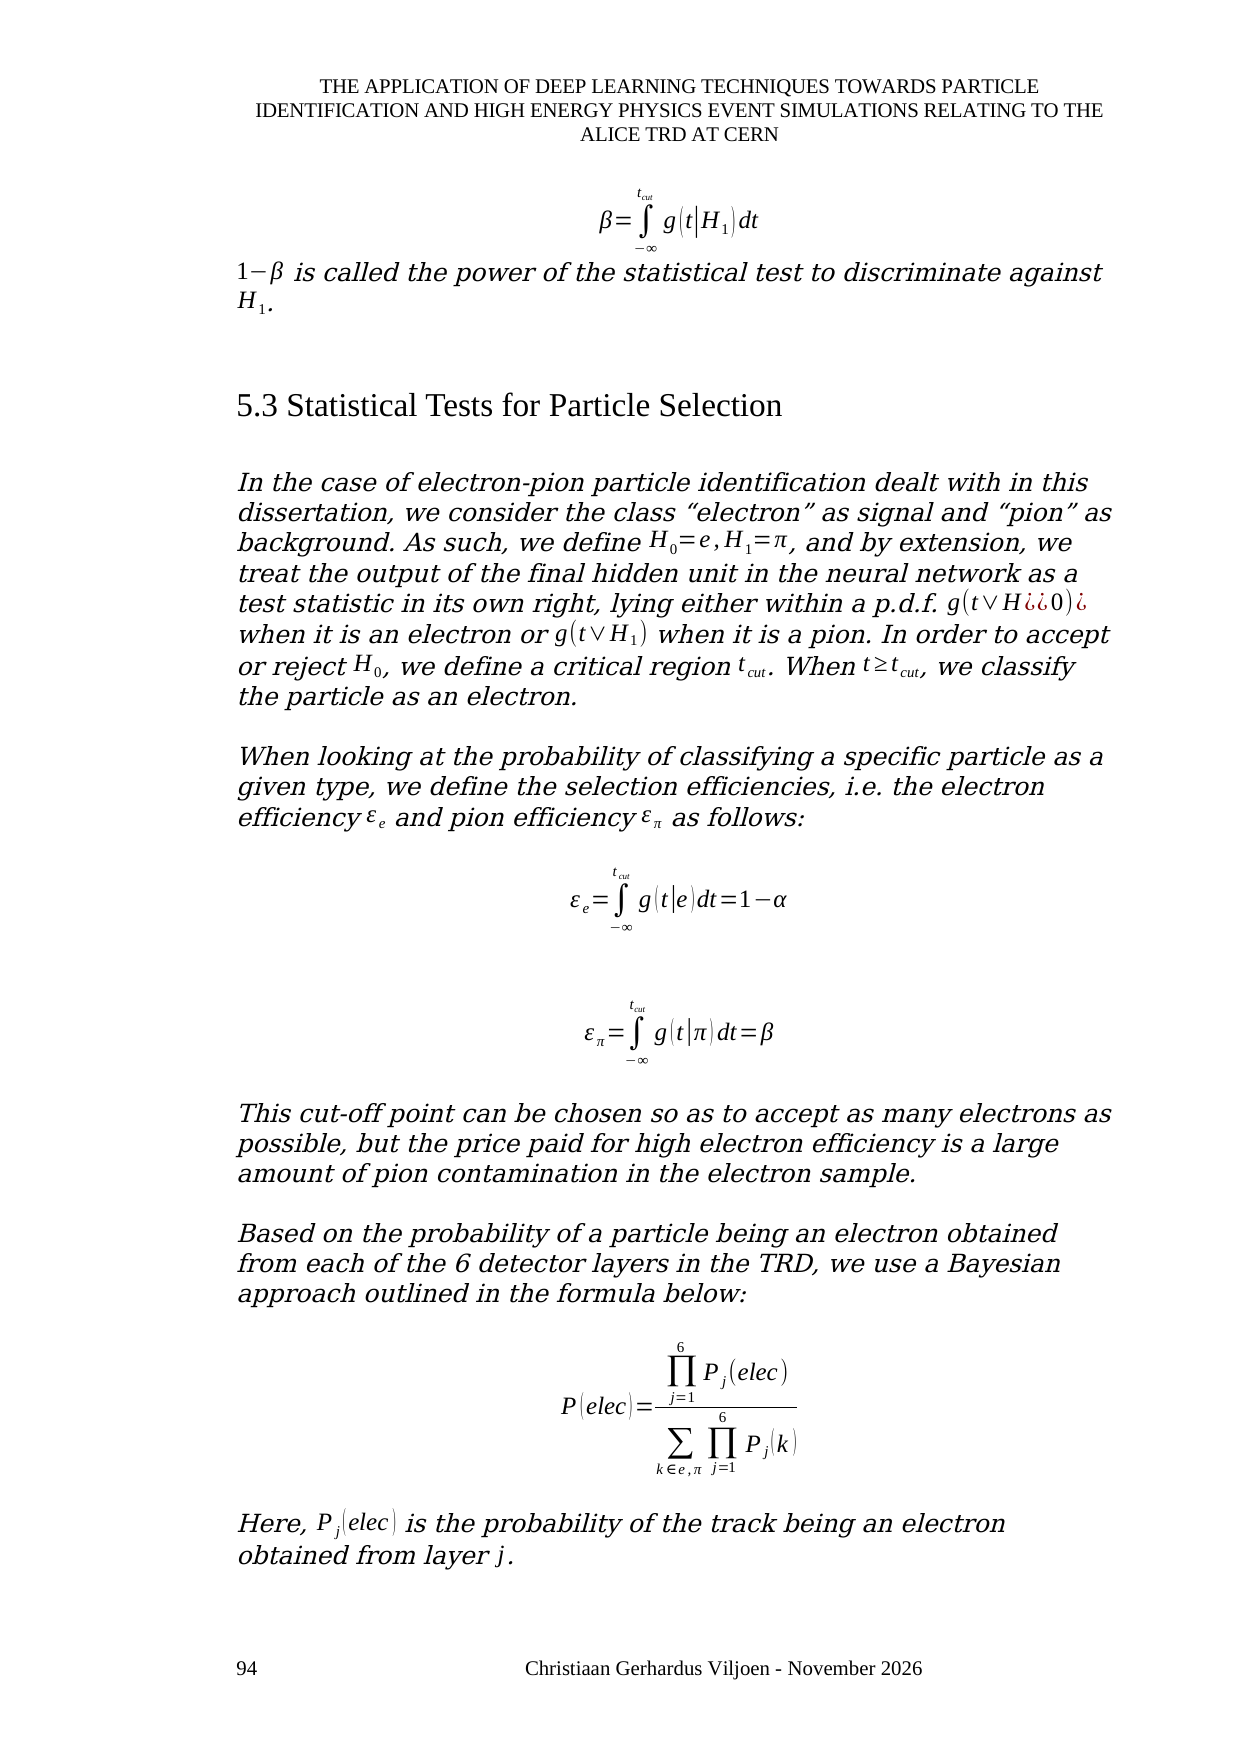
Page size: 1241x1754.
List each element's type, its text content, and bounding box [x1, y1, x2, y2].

subtitle Statistical Tests for Particle Selection [236, 385, 1122, 424]
text Based on the probability of a particle being an electron obtained from each of the 6 detector layers in the TRD, we use a Bayesian approach outlined in the formula below: [236, 1218, 1122, 1308]
text In the case of electron-pion particle identification dealt with in this dissertation, we consider the class “electron” as signal and “pion” as background. As such, we define , and by extension, we treat the output of the final hidden unit in the neural network as a test statistic in its own right, lying either within a p.d.f. when it is an electron or when it is a pion. In order to accept or reject , we define a critical region . When , we classify the particle as an electron. [236, 466, 1122, 711]
text is called the power of the statistical test to discriminate against . [236, 256, 1122, 318]
text This cut-off point can be chosen so as to accept as many electrons as possible, but the price paid for high electron efficiency is a large amount of pion contamination in the electron sample. [236, 1098, 1122, 1188]
text When looking at the probability of classifying a specific particle as a given type, we define the selection efficiencies, i.e. the electron efficiency and pion efficiency as follows: [236, 741, 1122, 832]
text Here, is the probability of the track being an electron obtained from layer . [236, 1507, 1122, 1569]
